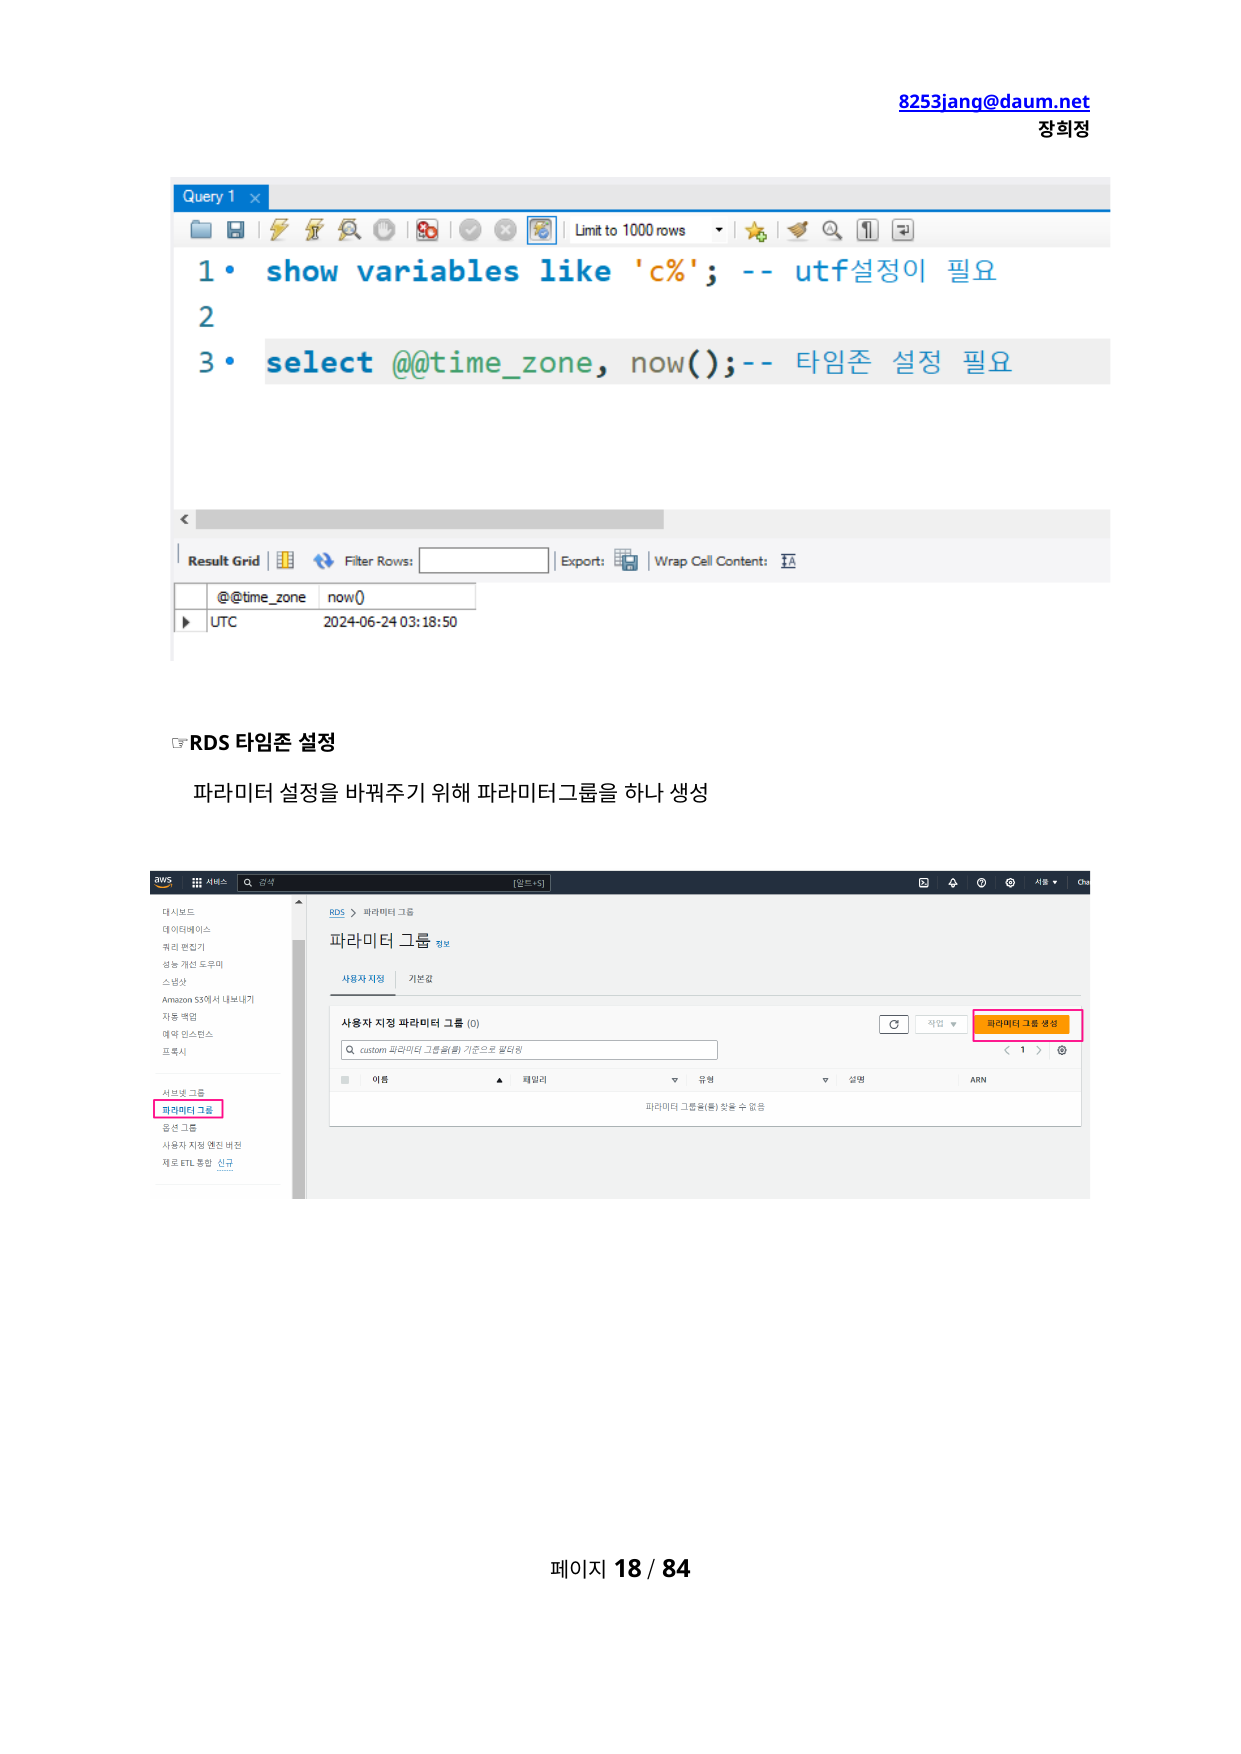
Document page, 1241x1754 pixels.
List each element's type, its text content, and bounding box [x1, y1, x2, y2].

list ☞RDS 타임존 설정 [150, 726, 1090, 757]
picture [170, 177, 1111, 661]
picture [150, 868, 1091, 1199]
text 파라미터 설정을 바꿔주기 위해 파라미터그룹을 하나 생성 [150, 776, 1090, 807]
